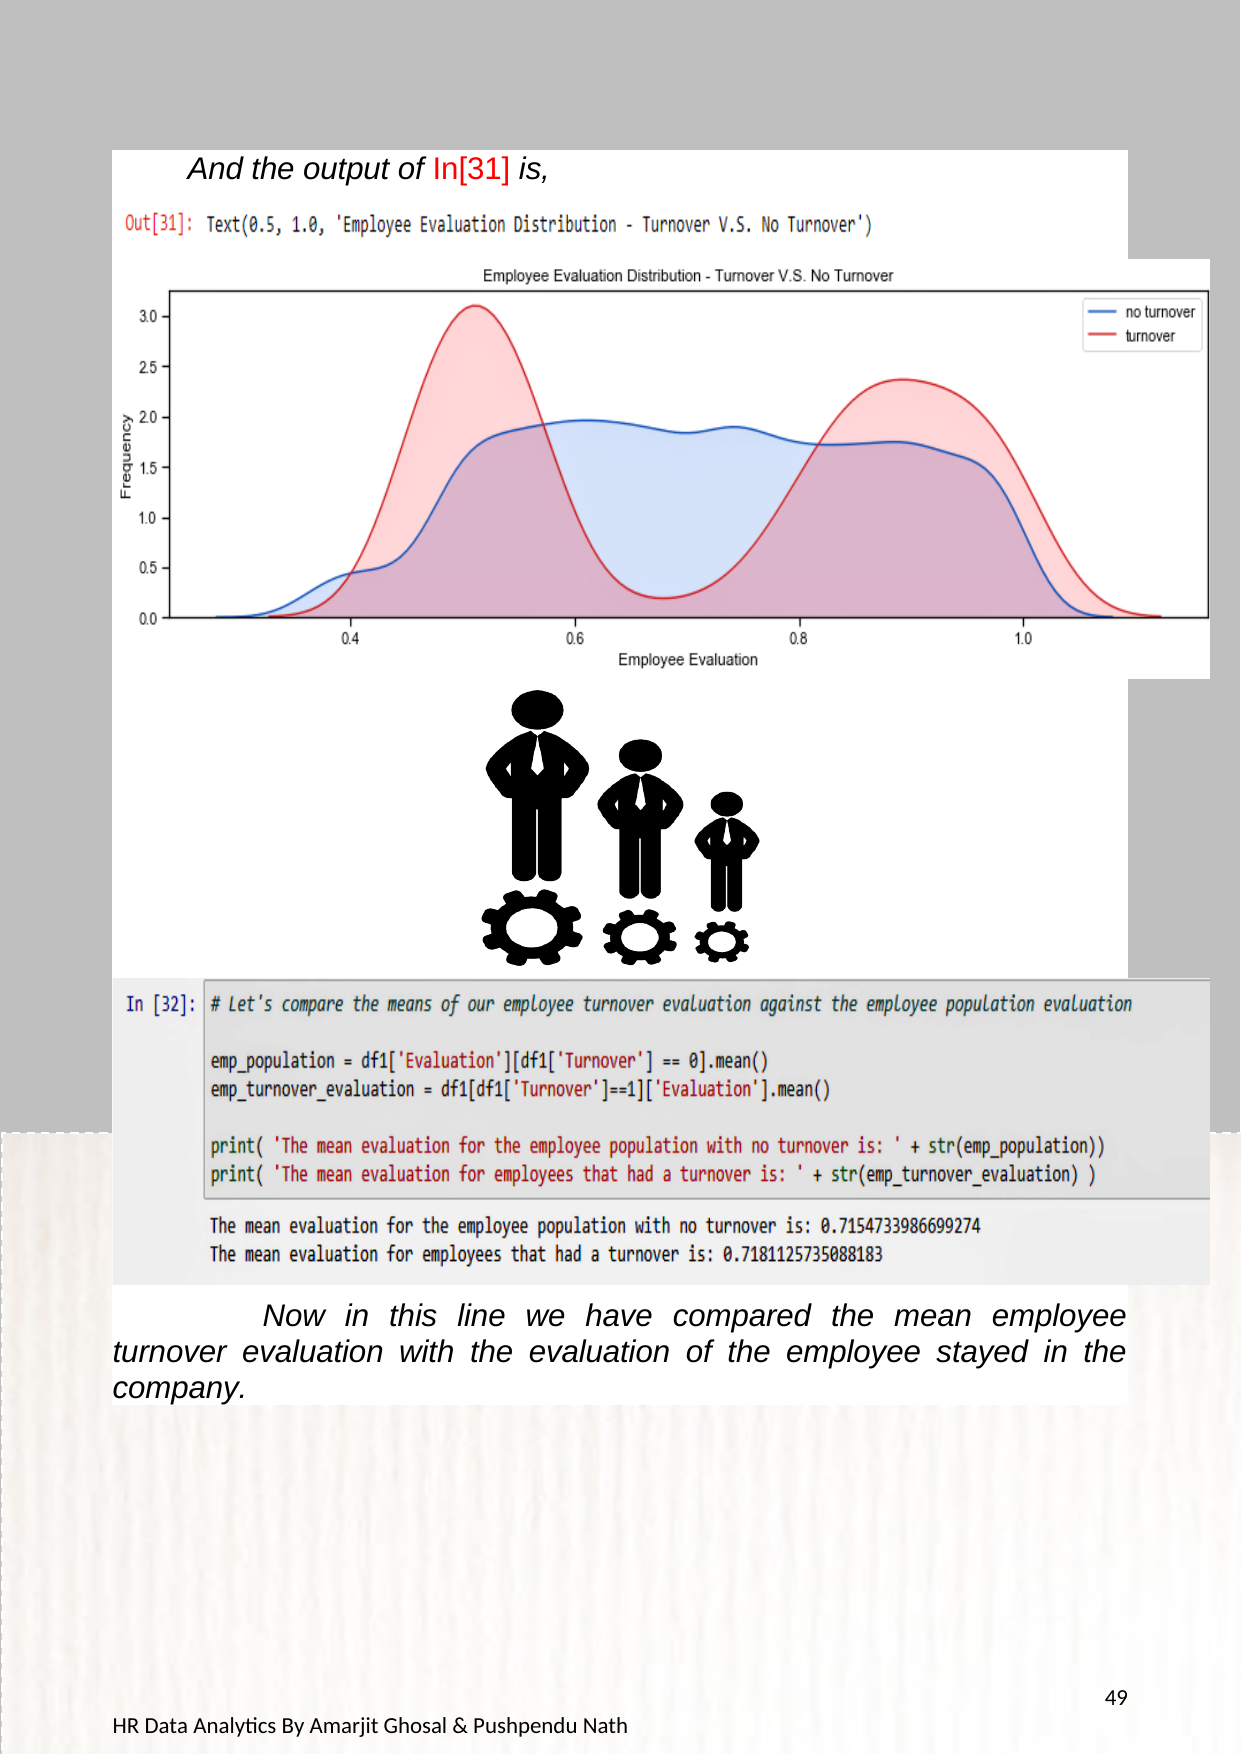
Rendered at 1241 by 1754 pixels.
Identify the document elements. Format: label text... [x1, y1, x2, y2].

picture [438, 690, 802, 966]
text Now in this line we have compared the mean employee turnover evaluation with the evaluation of the employee stayed in the company. [112, 1297, 1128, 1405]
picture [1, 1133, 1241, 1754]
picture [112, 259, 1210, 679]
text And the output of In[31] is, [112, 150, 1128, 186]
picture [112, 198, 1011, 248]
